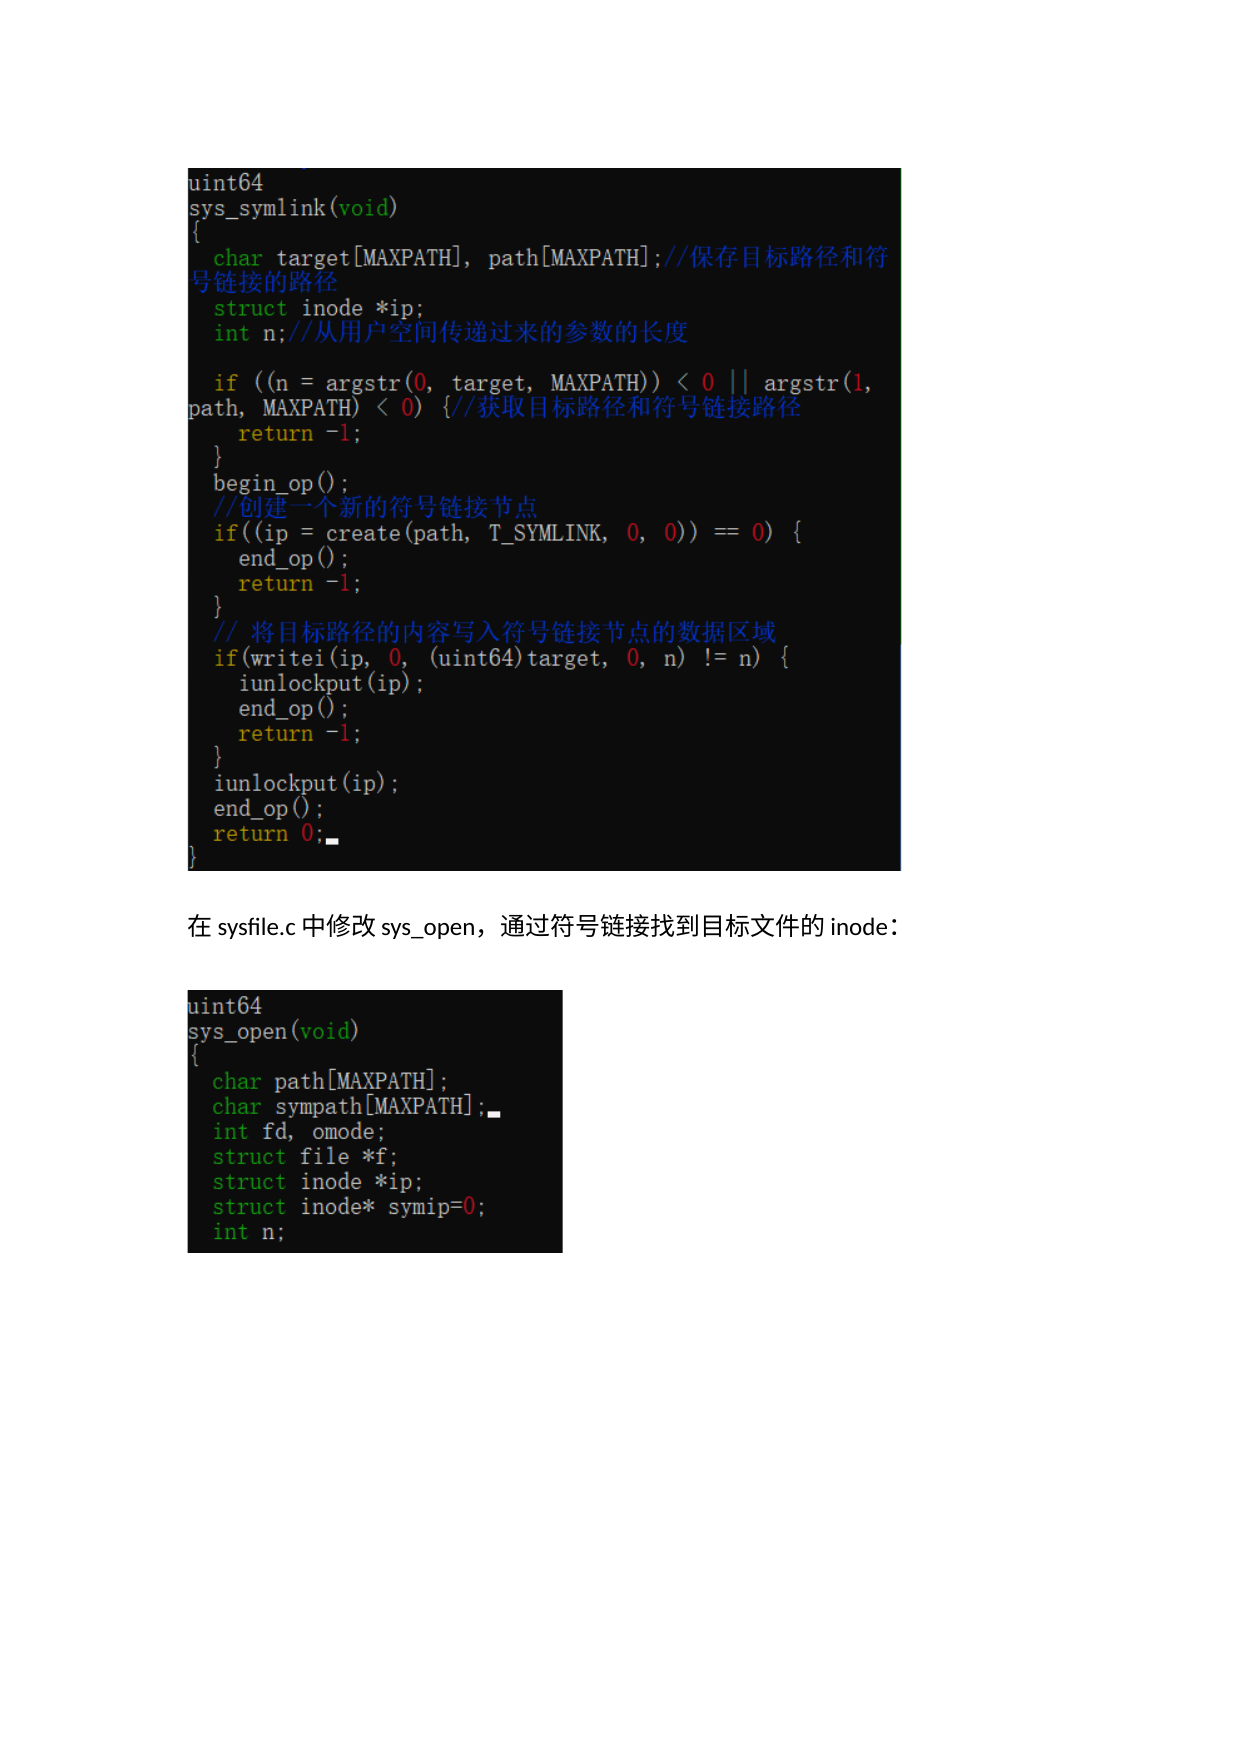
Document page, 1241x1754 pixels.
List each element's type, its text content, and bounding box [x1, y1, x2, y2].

text 在sysfile.c中修改sys_open，通过符号链接找到目标文件的inode： [187, 892, 1053, 957]
picture [187, 990, 563, 1253]
picture [187, 168, 902, 871]
